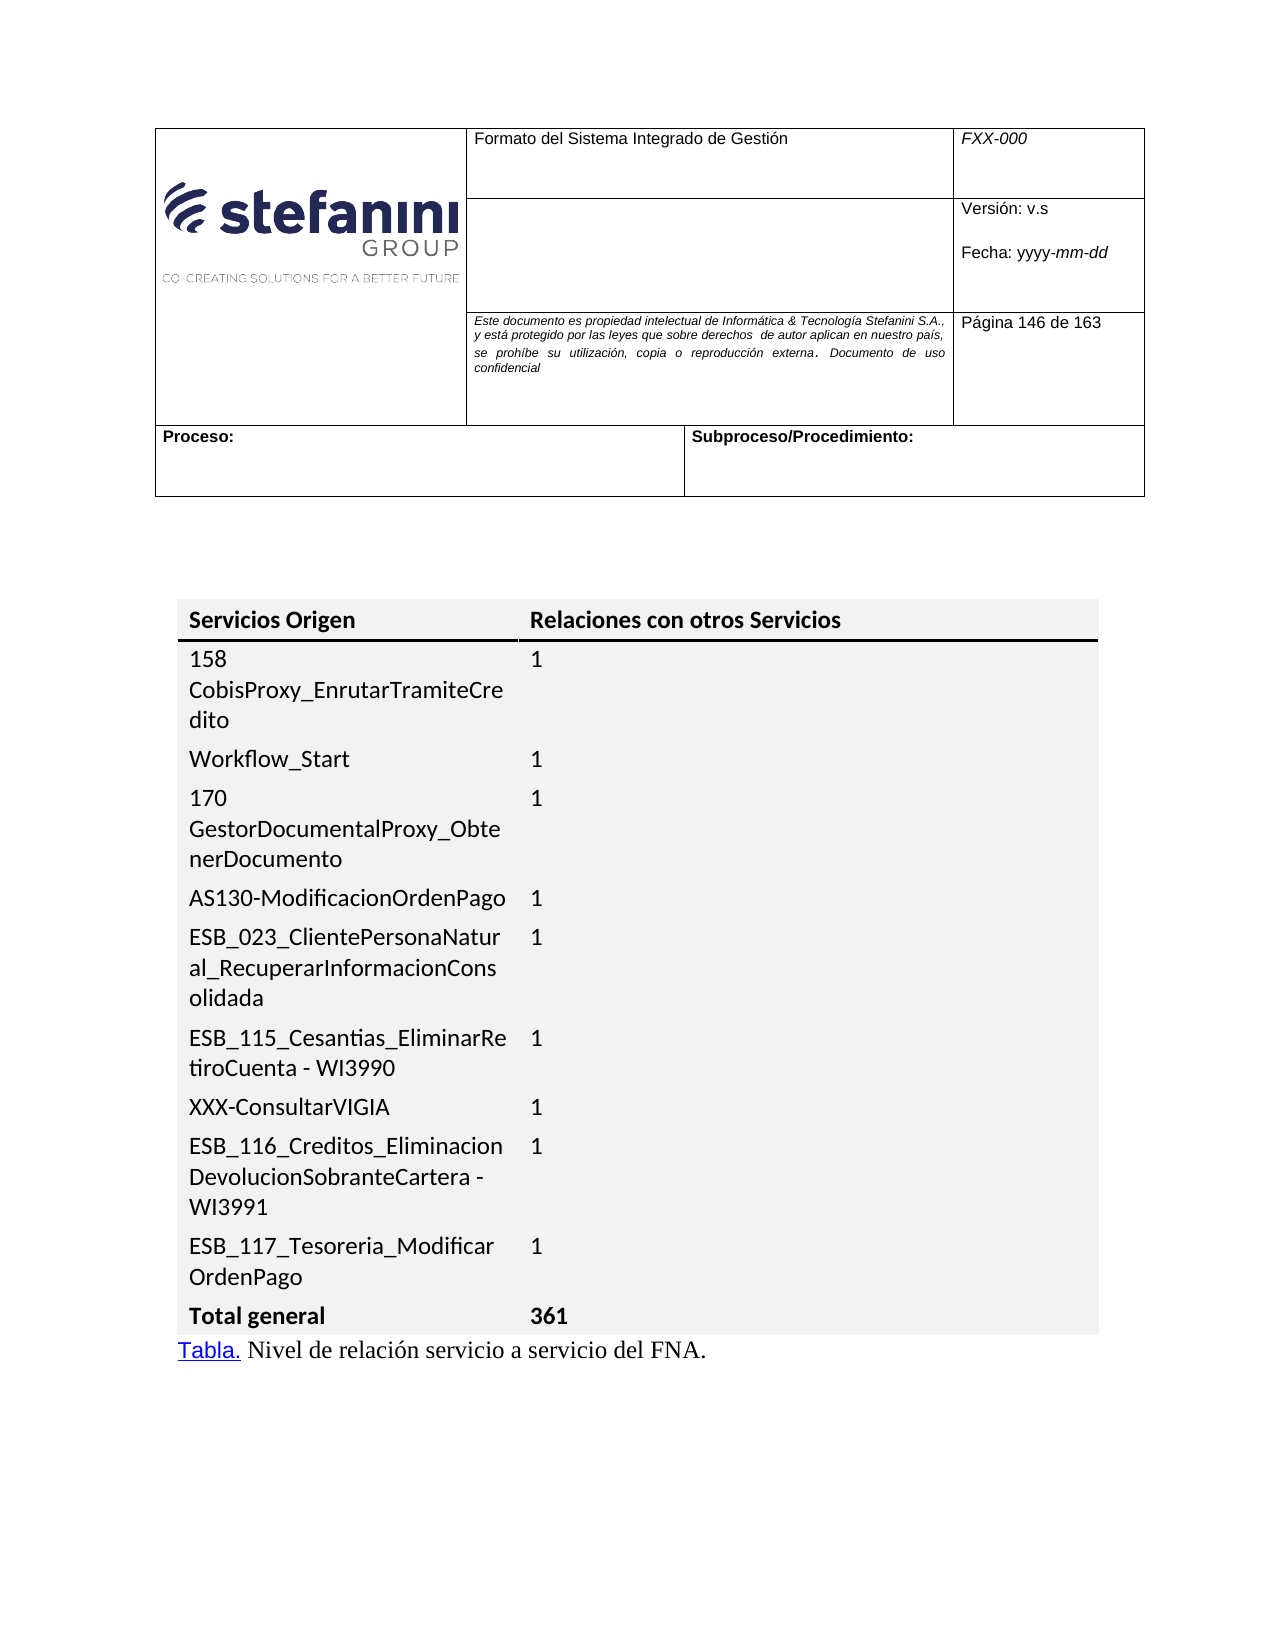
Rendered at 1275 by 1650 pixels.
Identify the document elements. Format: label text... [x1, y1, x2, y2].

table_header Servicios Origen [178, 600, 518, 638]
text Tabla. Nivel de relación servicio a servicio del FNA. [177, 1335, 1098, 1364]
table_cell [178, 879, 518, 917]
table_header Relaciones con otros Servicios [519, 600, 1098, 638]
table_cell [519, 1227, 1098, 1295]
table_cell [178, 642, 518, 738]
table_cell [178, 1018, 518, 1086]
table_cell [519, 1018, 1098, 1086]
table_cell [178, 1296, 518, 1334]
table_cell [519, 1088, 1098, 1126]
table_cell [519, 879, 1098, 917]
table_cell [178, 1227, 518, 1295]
picture [162, 182, 460, 286]
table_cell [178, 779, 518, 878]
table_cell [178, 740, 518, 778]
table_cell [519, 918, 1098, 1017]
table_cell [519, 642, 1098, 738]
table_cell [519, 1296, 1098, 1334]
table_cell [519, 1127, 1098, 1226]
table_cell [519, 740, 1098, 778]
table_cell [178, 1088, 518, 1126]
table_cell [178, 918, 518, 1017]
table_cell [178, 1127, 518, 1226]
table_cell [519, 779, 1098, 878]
